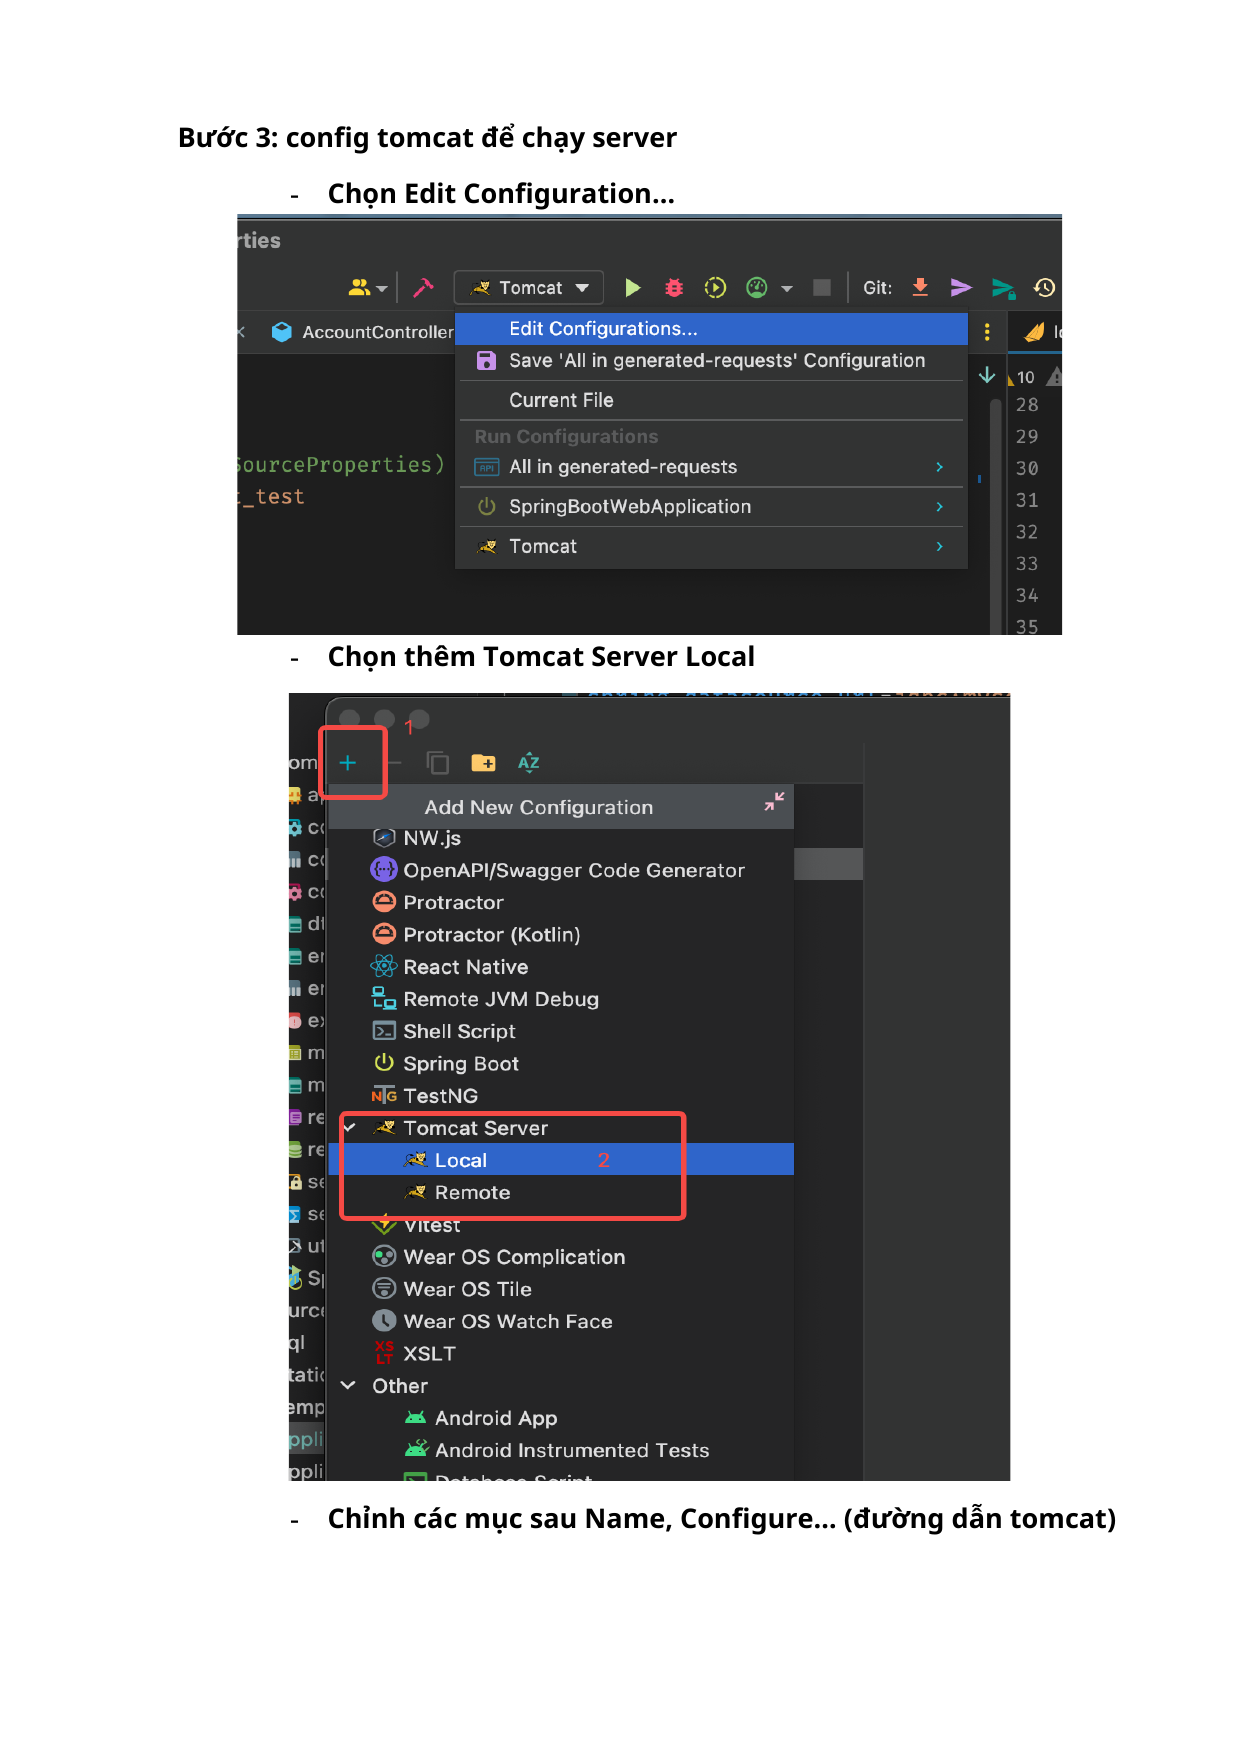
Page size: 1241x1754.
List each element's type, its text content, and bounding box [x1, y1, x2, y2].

list Chỉnh các mục sau Name, Configure… (đường dẫn tomcat) [290, 1500, 1122, 1537]
text Bước 3: config tomcat để chạy server [177, 118, 1122, 155]
picture [237, 214, 1063, 635]
list Chọn thêm Tomcat Server Local [290, 637, 1122, 674]
list Chọn Edit Configuration… [290, 174, 1122, 211]
picture [288, 693, 1011, 1481]
